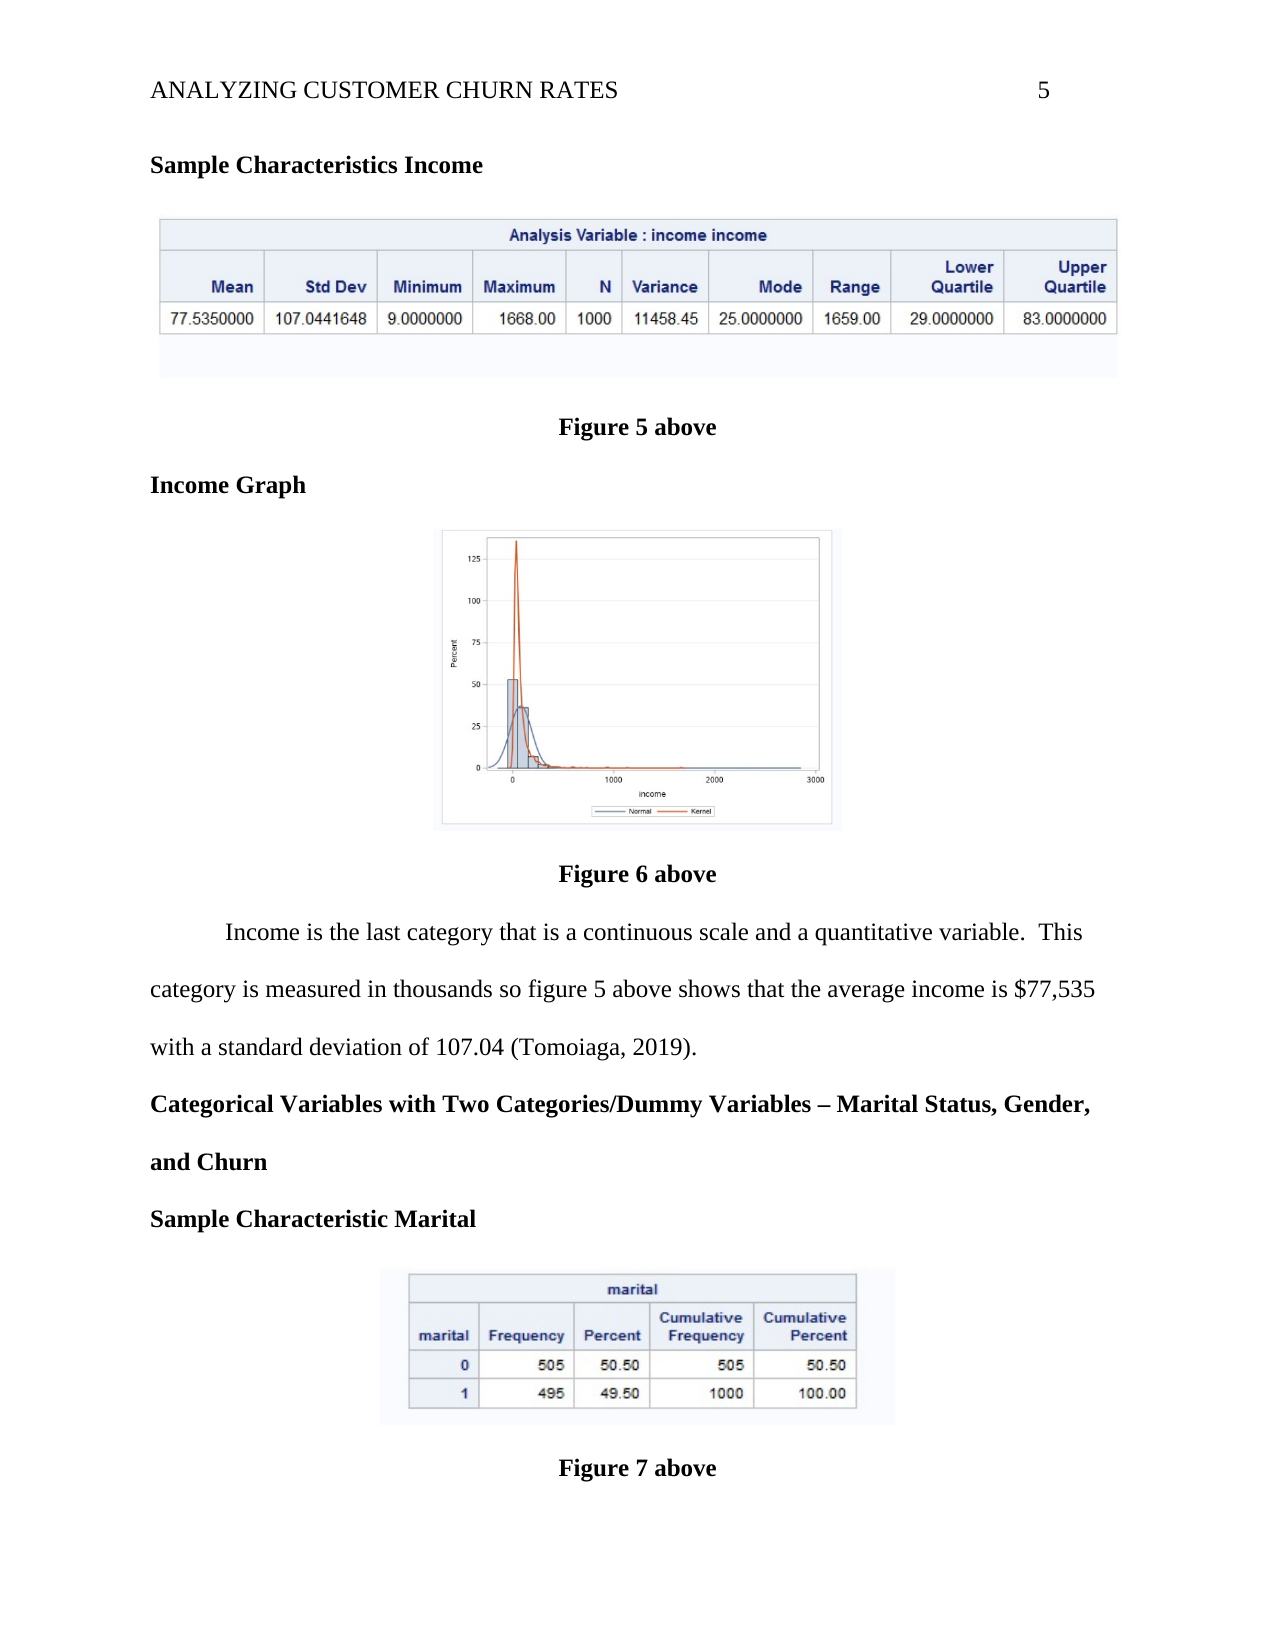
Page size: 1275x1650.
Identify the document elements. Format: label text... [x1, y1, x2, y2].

text Income Graph [150, 470, 1125, 499]
text Figure 7 above [150, 1453, 1125, 1482]
picture [150, 207, 1125, 384]
picture [379, 1261, 896, 1425]
text Sample Characteristics Income [150, 150, 1125, 179]
text Figure 6 above [150, 859, 1125, 888]
text Categorical Variables with Two Categories/Dummy Variables – Marital Status, Gender, and Churn [150, 1089, 1125, 1176]
picture [433, 527, 842, 831]
text Income is the last category that is a continuous scale and a quantitative variable. This category is measured in thousands so figure 5 above shows that the average income is $77,535 with a standard deviation of 107.04 (Tomoiaga, 2019). [150, 917, 1125, 1061]
text Sample Characteristic Marital [150, 1204, 1125, 1233]
text Figure 5 above [150, 412, 1125, 441]
